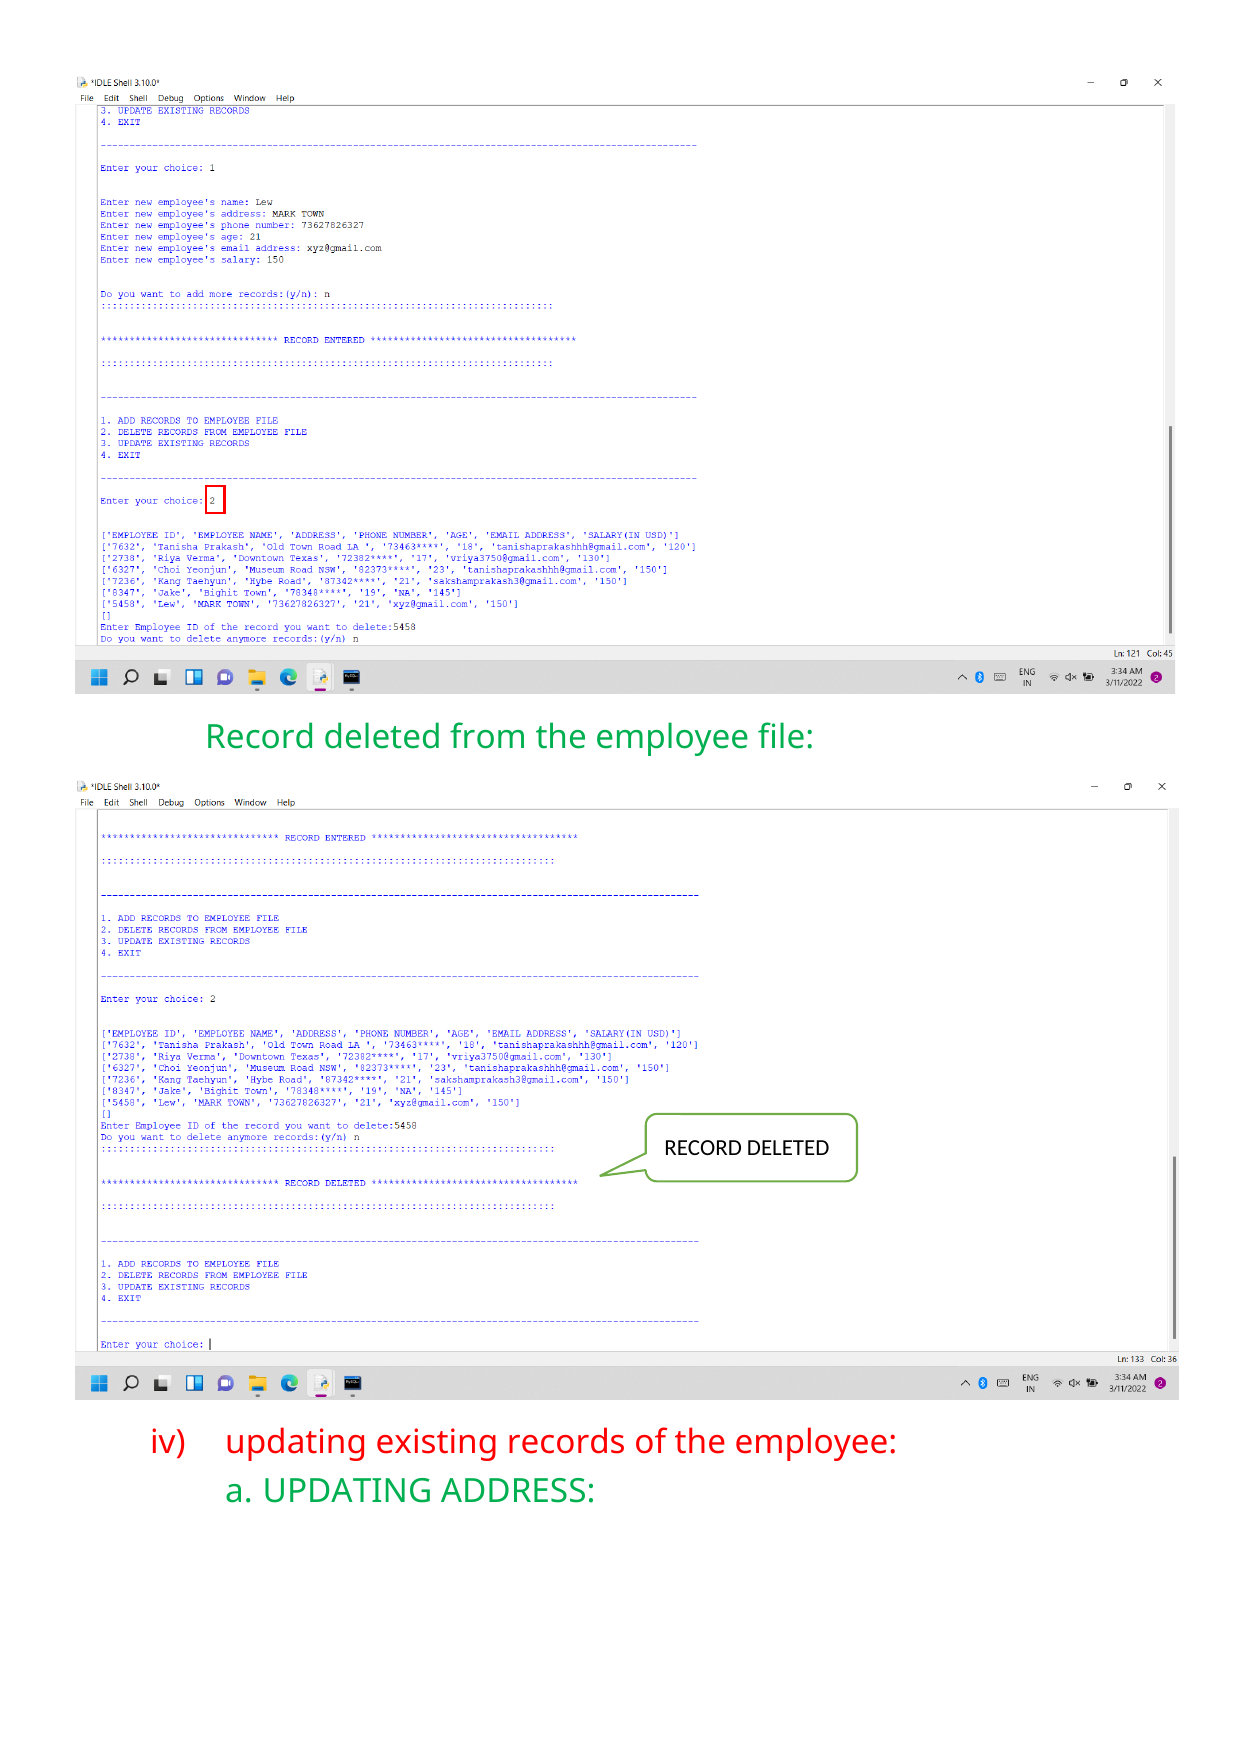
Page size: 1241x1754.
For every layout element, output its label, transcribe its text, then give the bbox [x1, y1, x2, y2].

text Record deleted from the employee file: [75, 713, 1165, 758]
list UPDATING ADDRESS: [225, 1467, 1165, 1512]
picture [75, 75, 1175, 694]
picture [75, 778, 1179, 1400]
list updating existing records of the employee: [150, 1418, 1165, 1463]
